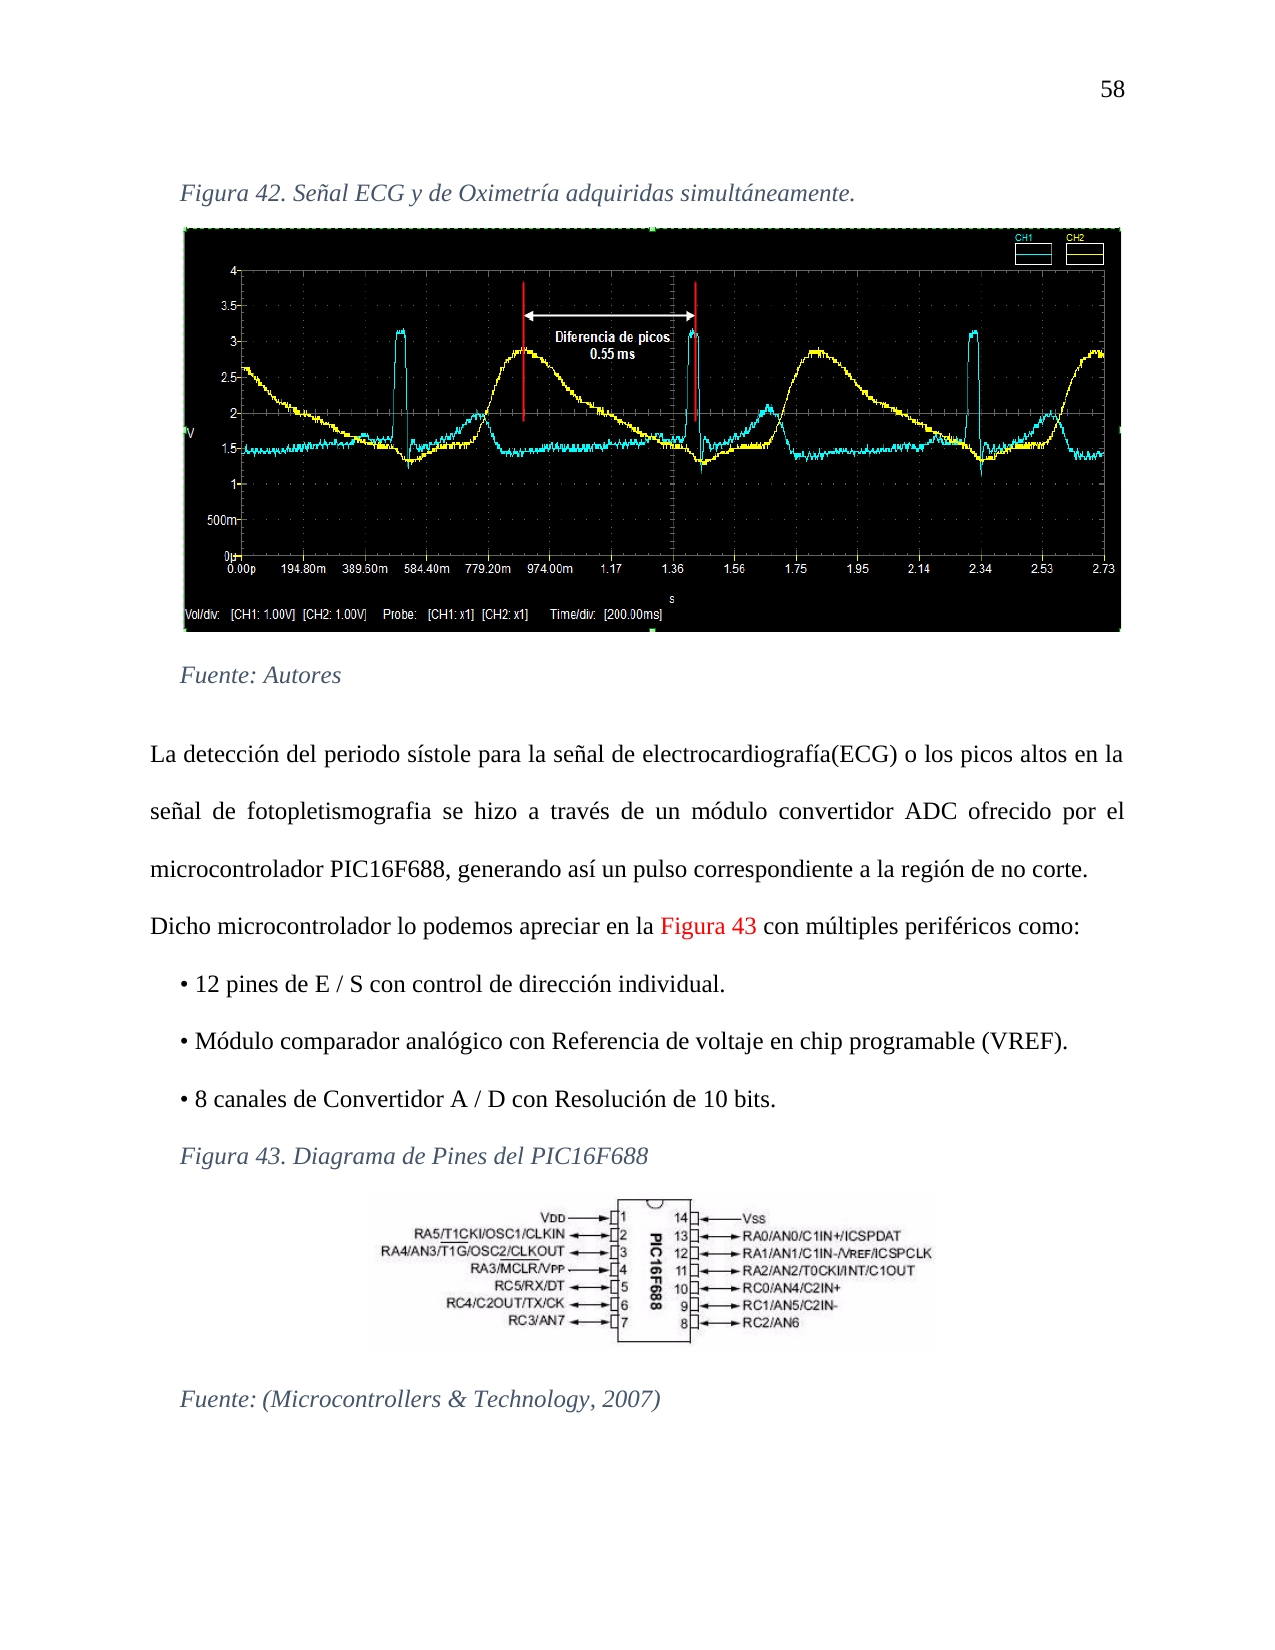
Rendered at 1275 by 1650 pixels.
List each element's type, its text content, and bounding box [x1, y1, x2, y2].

picture [366, 1191, 939, 1355]
text • Módulo comparador analógico con Referencia de voltaje en chip programable (VREF). [150, 1026, 1125, 1055]
text • 8 canales de Convertidor A / D con Resolución de 10 bits. [150, 1084, 1125, 1113]
text Fuente: (Microcontrollers & Technology, 2007) [150, 1384, 1125, 1412]
text Fuente: Autores [150, 661, 1125, 689]
text • 12 pines de E / S con control de dirección individual. [150, 969, 1125, 998]
text Figura 43. Diagrama de Pines del PIC16F688 [150, 1141, 1125, 1170]
picture [183, 227, 1122, 632]
text Figura 42. Señal ECG y de Oximetría adquiridas simultáneamente. [150, 178, 1125, 206]
text La detección del periodo sístole para la señal de electrocardiografía(ECG) o los picos altos en la señal de fotopletismografia se hizo a través de un módulo convertidor ADC ofrecido por el microcontrolador PIC16F688, generando así un pulso correspondiente a la región de no corte. [150, 739, 1125, 883]
text Dicho microcontrolador lo podemos apreciar en la Figura 43 con múltiples periféricos como: [150, 911, 1125, 940]
